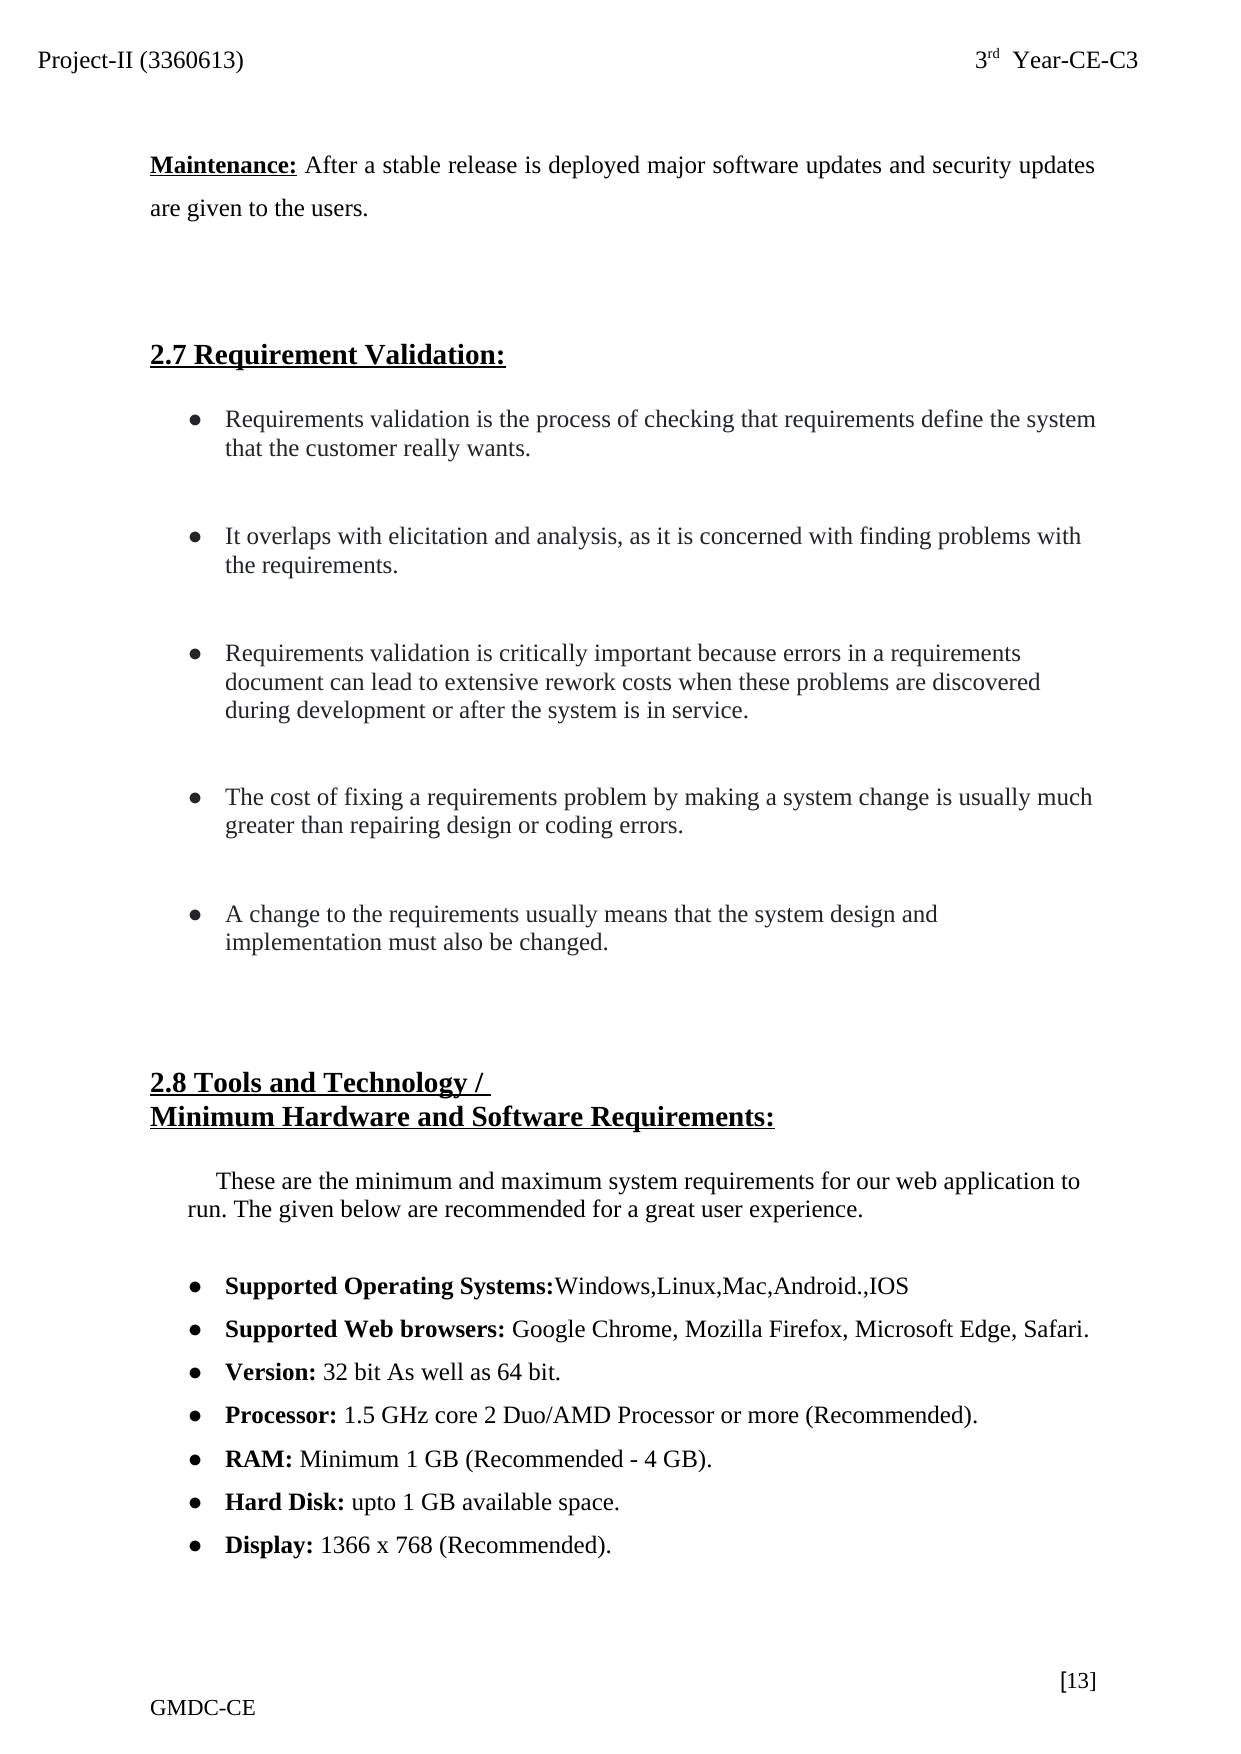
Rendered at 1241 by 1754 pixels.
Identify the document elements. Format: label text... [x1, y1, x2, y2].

list RAM: Minimum 1 GB (Recommended - 4 GB). [187, 1444, 1096, 1472]
list Supported Operating Systems:Windows,Linux,Mac,Android.,IOS [187, 1271, 1096, 1300]
list The cost of fixing a requirements problem by making a system change is usually much greater than repairing design or coding errors. [187, 782, 1096, 839]
text 2.7 Requirement Validation: [150, 337, 1096, 370]
text Minimum Hardware and Software Requirements: [150, 1099, 1096, 1132]
list Processor: 1.5 GHz core 2 Duo/AMD Processor or more (Recommended). [187, 1401, 1096, 1429]
text Maintenance: After a stable release is deployed major software updates and security updates are given to the users. [150, 150, 1096, 222]
list Hard Disk: upto 1 GB available space. [187, 1487, 1096, 1516]
list Supported Web browsers: Google Chrome, Mozilla Firefox, Microsoft Edge, Safari. [187, 1314, 1096, 1343]
list Requirements validation is critically important because errors in a requirements document can lead to extensive rework costs when these problems are discovered during development or after the system is in service. [187, 638, 1096, 724]
list Requirements validation is the process of checking that requirements define the system that the customer really wants. [187, 404, 1096, 461]
list Display: 1366 x 768 (Recommended). [187, 1530, 1096, 1559]
list It overlaps with elicitation and analysis, as it is concerned with finding problems with the requirements. [187, 521, 1096, 578]
list Version: 32 bit As well as 64 bit. [187, 1357, 1096, 1386]
text These are the minimum and maximum system requirements for our web application to run. The given below are recommended for a great user experience. [187, 1166, 1096, 1223]
text 2.8 Tools and Technology / [150, 1065, 1096, 1099]
list A change to the requirements usually means that the system design and implementation must also be changed. [187, 899, 1096, 956]
